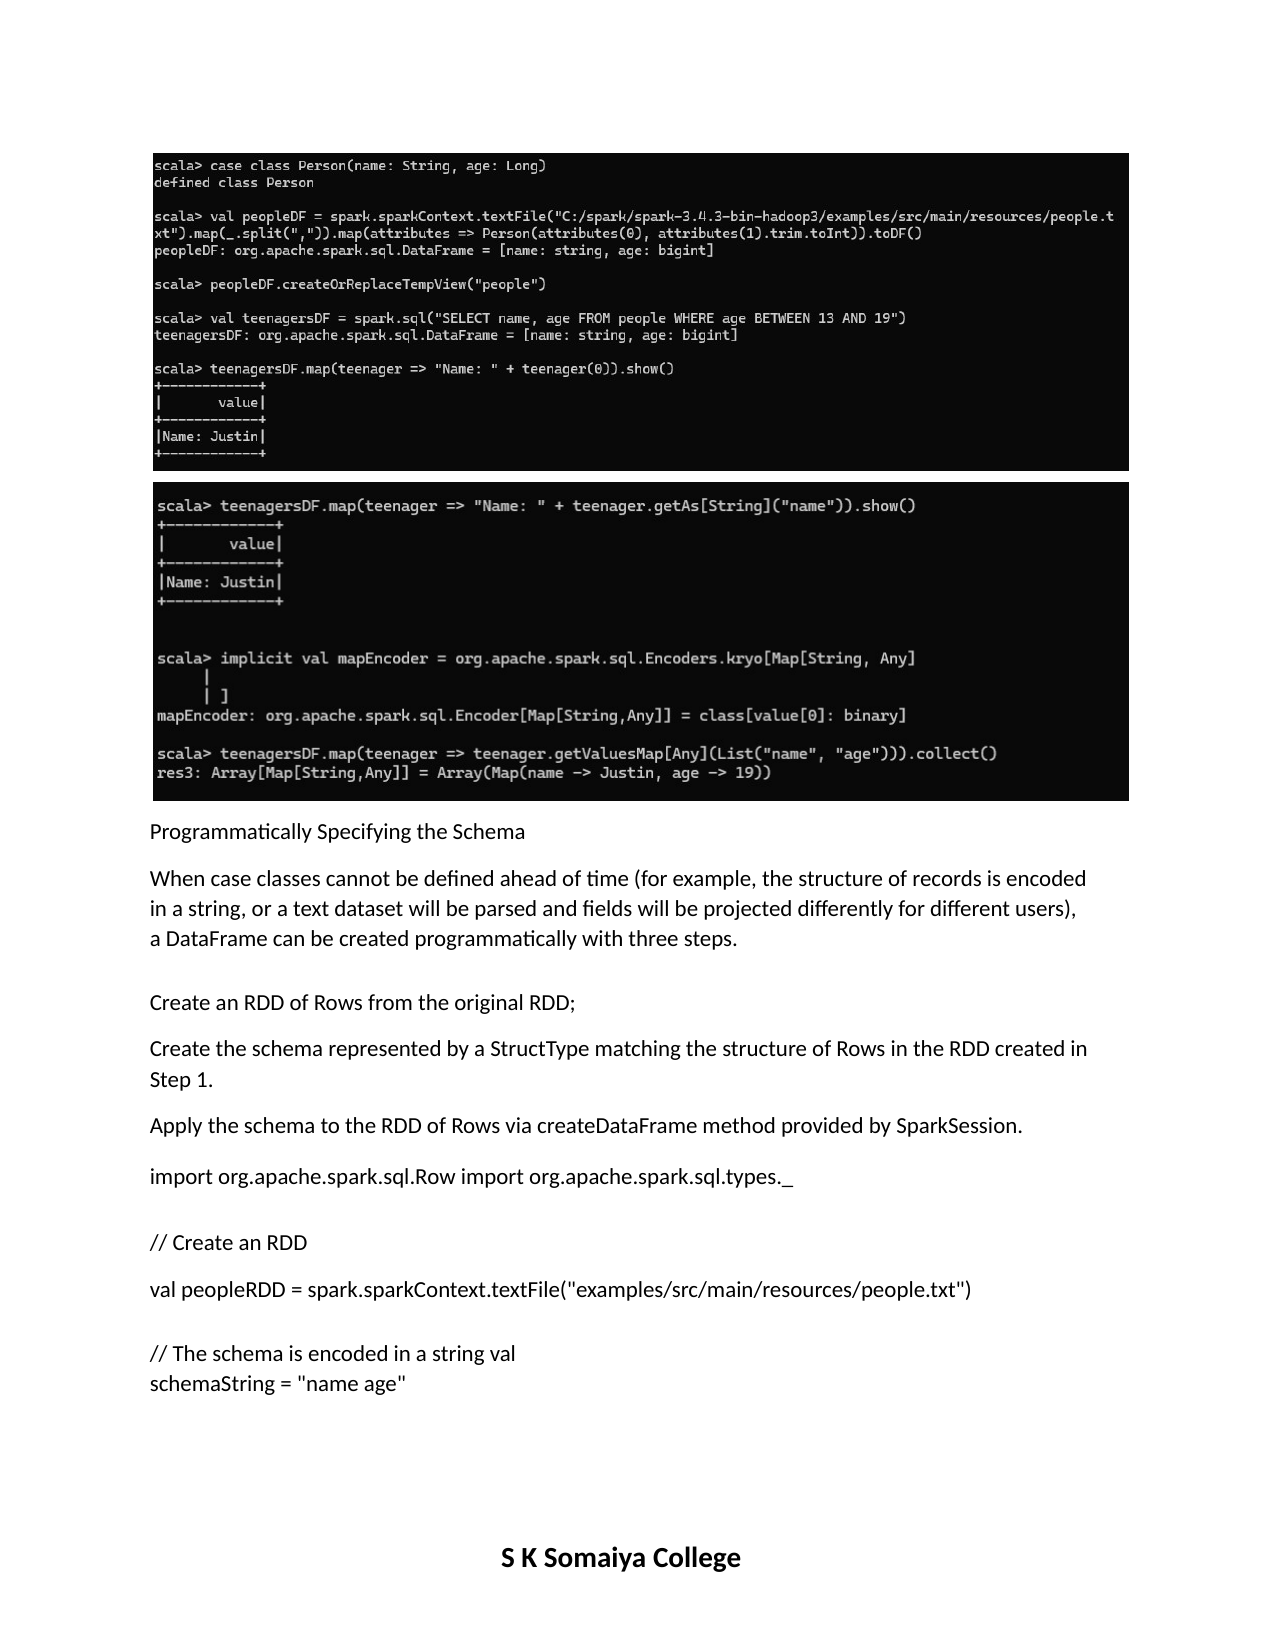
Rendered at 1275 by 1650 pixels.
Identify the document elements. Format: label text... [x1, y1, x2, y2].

text Create an RDD of Rows from the original RDD; [149, 988, 1092, 1016]
picture [153, 482, 1129, 801]
picture [153, 153, 1129, 471]
text Apply the schema to the RDD of Rows via createDataFrame method provided by SparkSession. import org.apache.spark.sql.Row import org.apache.spark.sql.types._ [149, 1112, 1092, 1191]
text // The schema is encoded in a string val schemaString = "name age" [149, 1339, 517, 1398]
text val peopleRDD = spark.sparkContext.textFile("examples/src/main/resources/people.txt") [149, 1275, 1092, 1303]
text When case classes cannot be defined ahead of time (for example, the structure of records is encoded in a string, or a text dataset will be parsed and fields will be projected differently for different users), a DataFrame can be created programmatically with three steps. [149, 864, 1092, 952]
text Create the schema represented by a StructType matching the structure of Rows in the RDD created in Step 1. [149, 1034, 1092, 1093]
text // Create an RDD [149, 1228, 1092, 1257]
text Programmatically Specifying the Schema [149, 817, 1092, 845]
